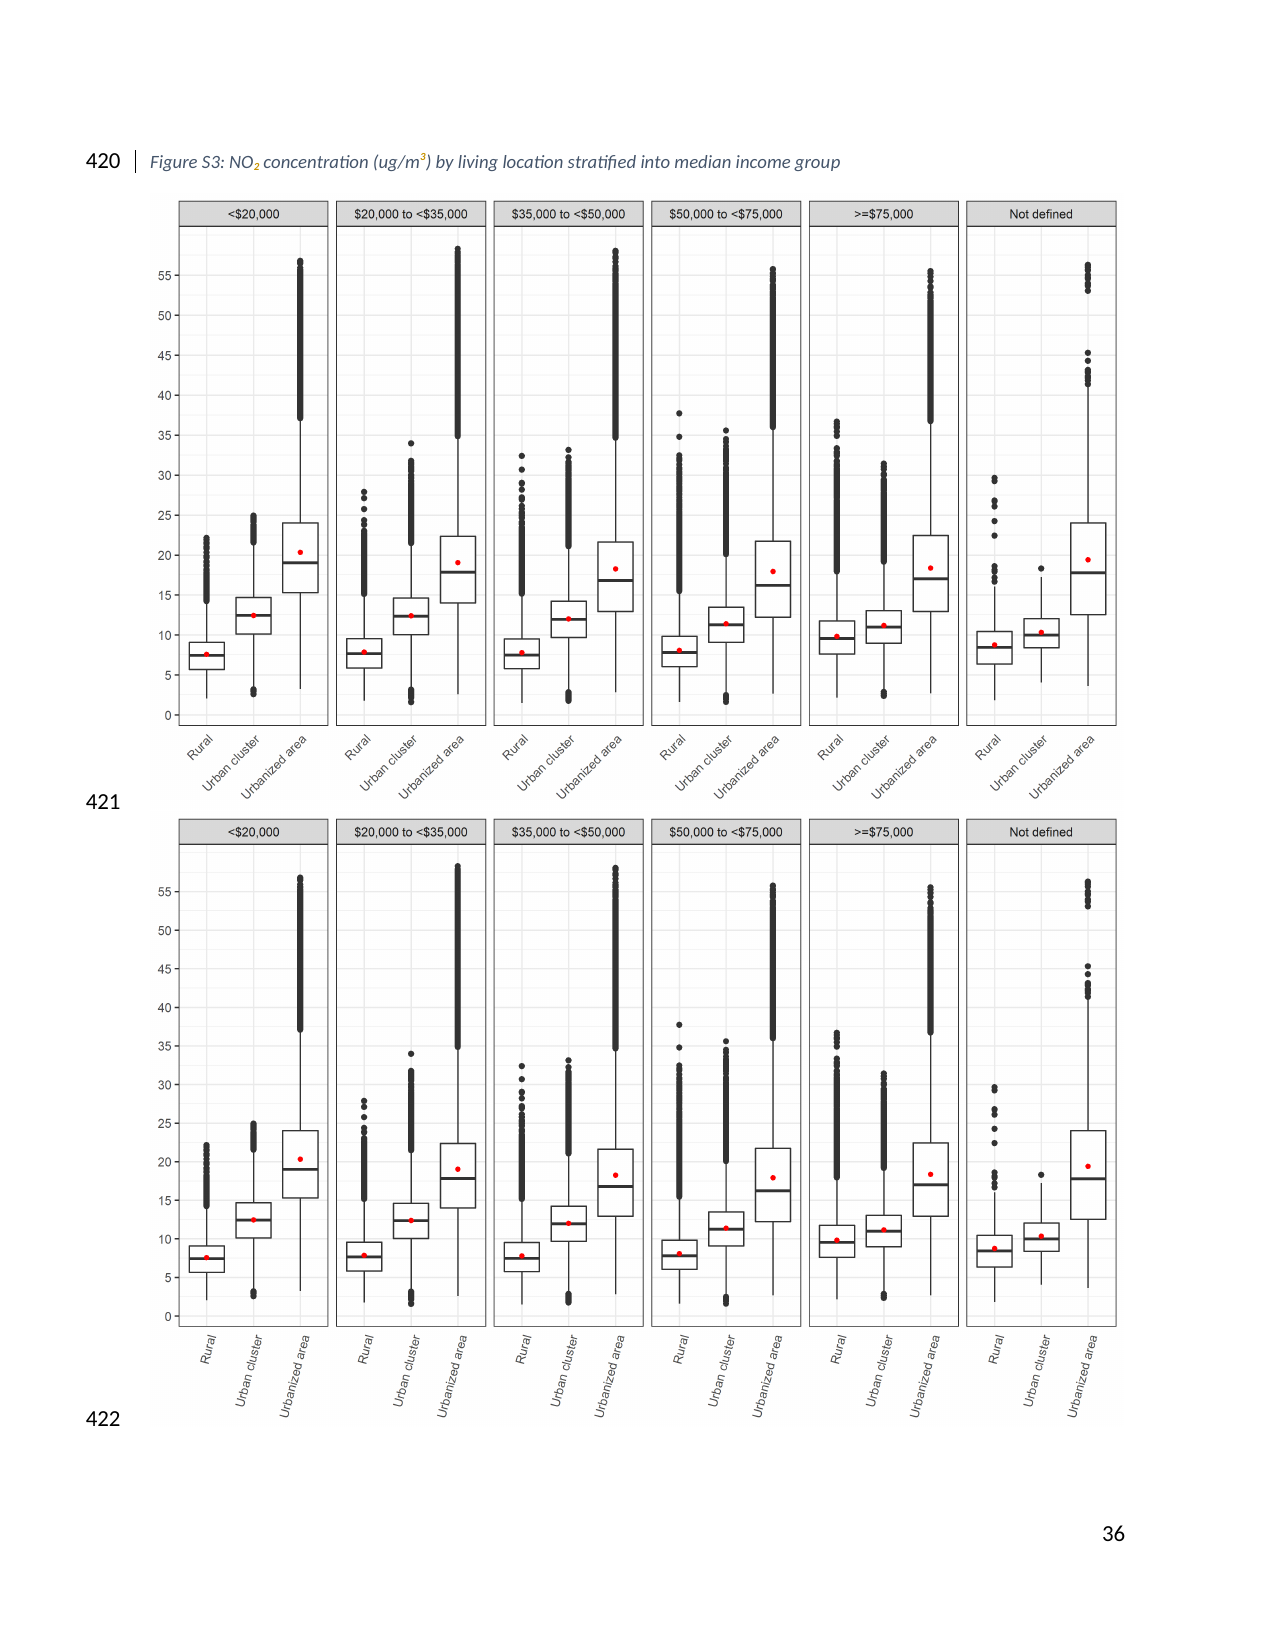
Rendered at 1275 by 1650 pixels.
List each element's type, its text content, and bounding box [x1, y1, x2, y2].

picture [150, 811, 1124, 1427]
text Figure S3: NO2 concentration (ug/m3) by living location stratified into median income group [150, 150, 1125, 173]
picture [150, 193, 1124, 810]
